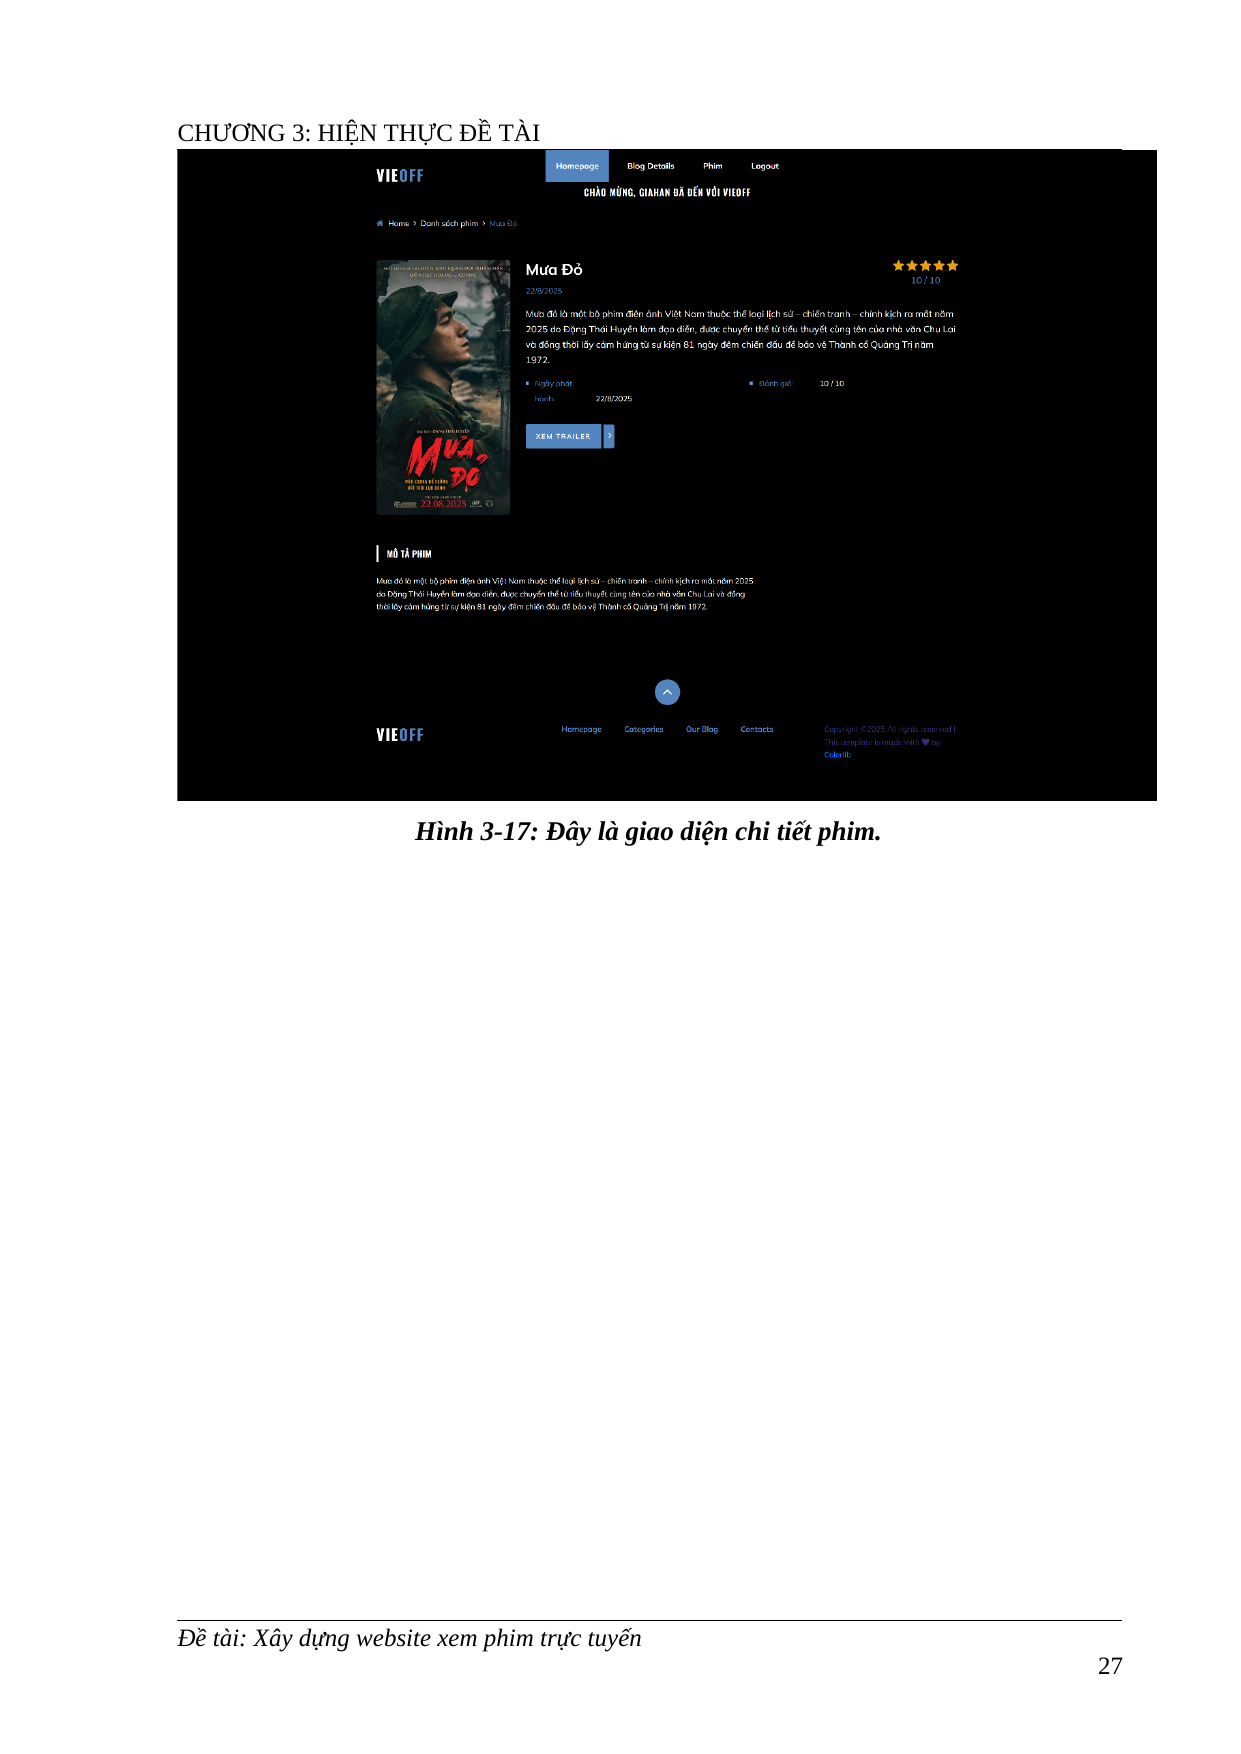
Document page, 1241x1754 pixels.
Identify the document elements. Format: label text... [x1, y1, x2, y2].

text Hình 3-17: Đây là giao diện chi tiết phim. [177, 815, 1122, 847]
picture [177, 150, 1157, 801]
